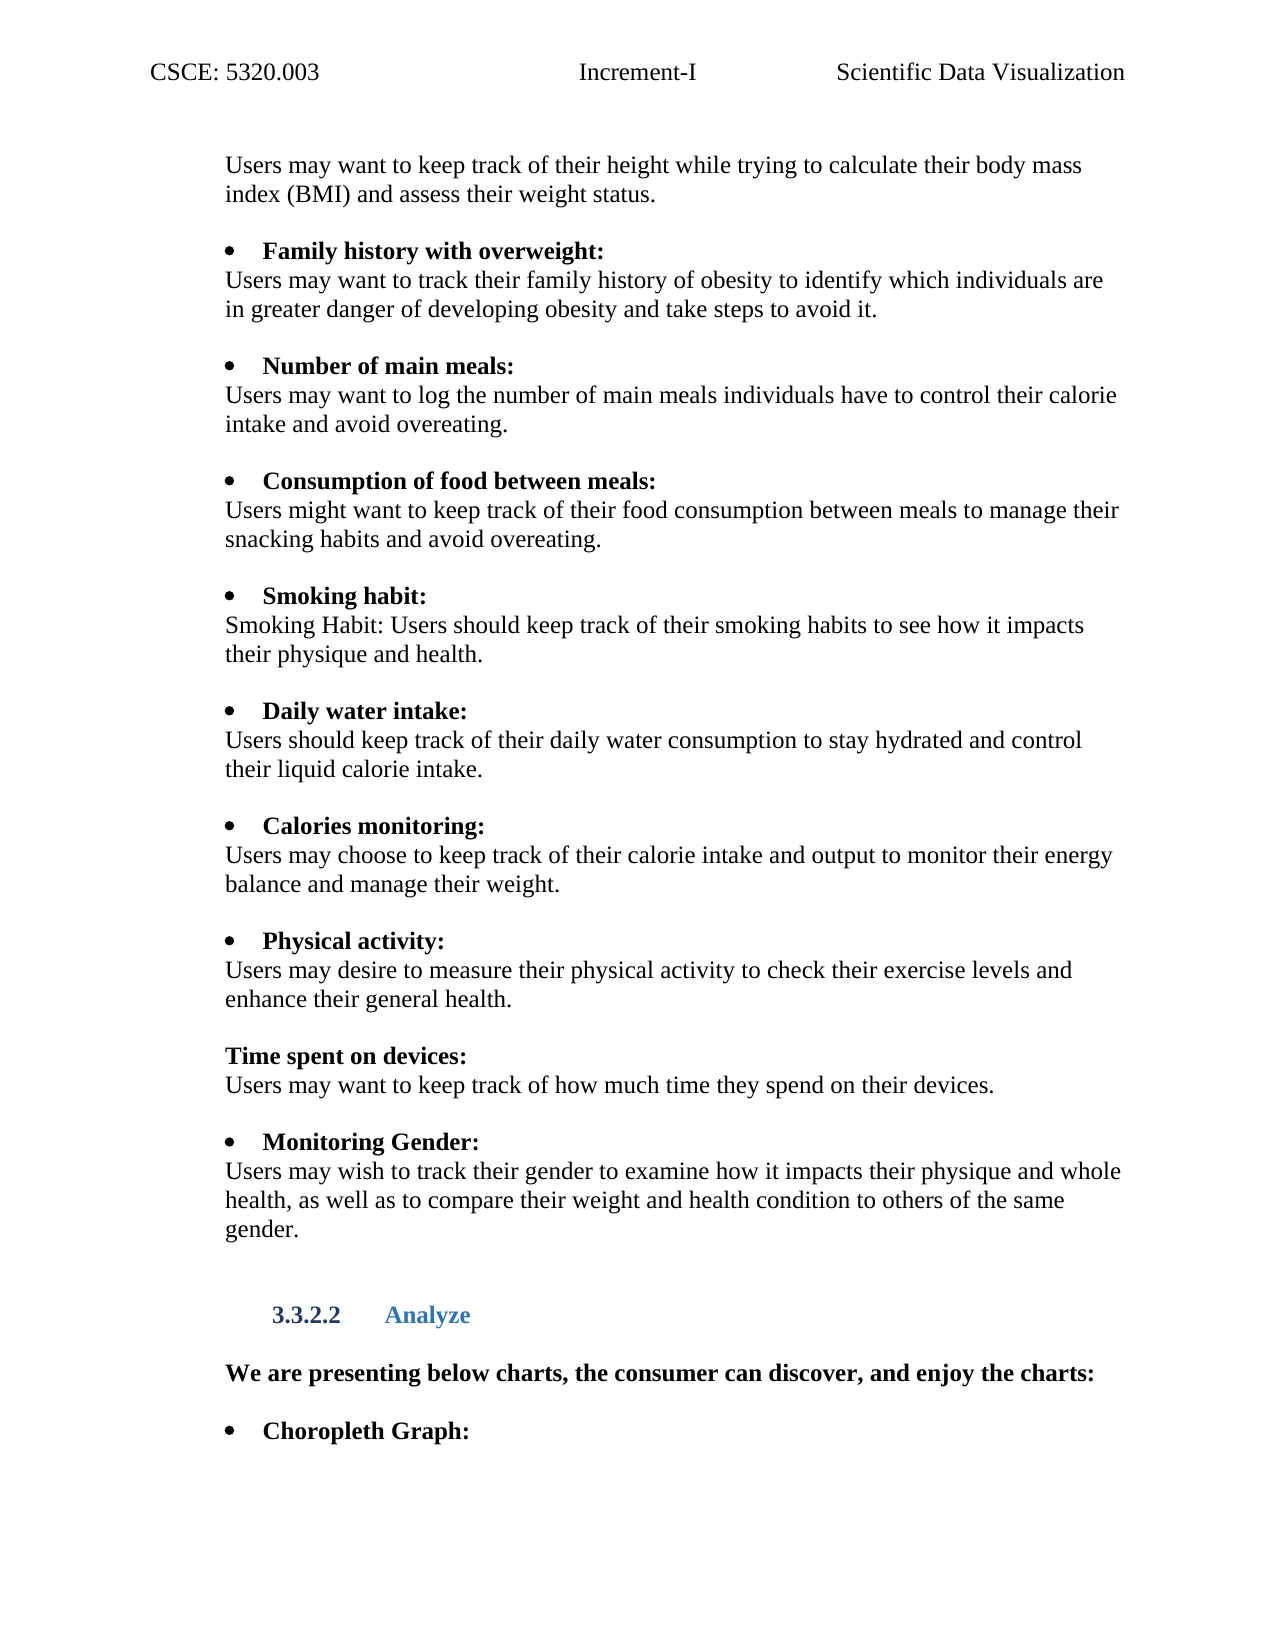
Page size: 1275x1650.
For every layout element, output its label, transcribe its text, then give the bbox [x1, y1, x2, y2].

list Family history with overweight: [225, 236, 1125, 265]
list Time spent on devices: [225, 1041, 1125, 1070]
list Users might want to keep track of their food consumption between meals to manage their snacking habits and avoid overeating. [225, 495, 1125, 552]
list Calories monitoring: [225, 811, 1125, 840]
list Choropleth Graph: [225, 1416, 1125, 1444]
subtitle Analyze [272, 1300, 1125, 1329]
list Consumption of food between meals: [225, 466, 1125, 495]
text We are presenting below charts, the consumer can discover, and enjoy the charts: [225, 1358, 1125, 1387]
list Users may want to log the number of main meals individuals have to control their calorie intake and avoid overeating. [225, 380, 1125, 437]
list Users may choose to keep track of their calorie intake and output to monitor their energy balance and manage their weight. [225, 840, 1125, 897]
list Users should keep track of their daily water consumption to stay hydrated and control their liquid calorie intake. [225, 725, 1125, 782]
list Users may want to track their family history of obesity to identify which individuals are in greater danger of developing obesity and take steps to avoid it. [225, 265, 1125, 322]
list Smoking habit: [225, 581, 1125, 610]
list Monitoring Gender: [225, 1127, 1125, 1156]
list Smoking Habit: Users should keep track of their smoking habits to see how it impacts their physique and health. [225, 610, 1125, 667]
list Users may want to keep track of how much time they spend on their devices. [225, 1070, 1125, 1099]
list Number of main meals: [225, 351, 1125, 380]
list Physical activity: [225, 926, 1125, 955]
list Users may desire to measure their physical activity to check their exercise levels and enhance their general health. [225, 955, 1125, 1012]
list Users may want to keep track of their height while trying to calculate their body mass index (BMI) and assess their weight status. [225, 150, 1125, 207]
list Users may wish to track their gender to examine how it impacts their physique and whole health, as well as to compare their weight and health condition to others of the same gender. [225, 1156, 1125, 1242]
list Daily water intake: [225, 696, 1125, 725]
